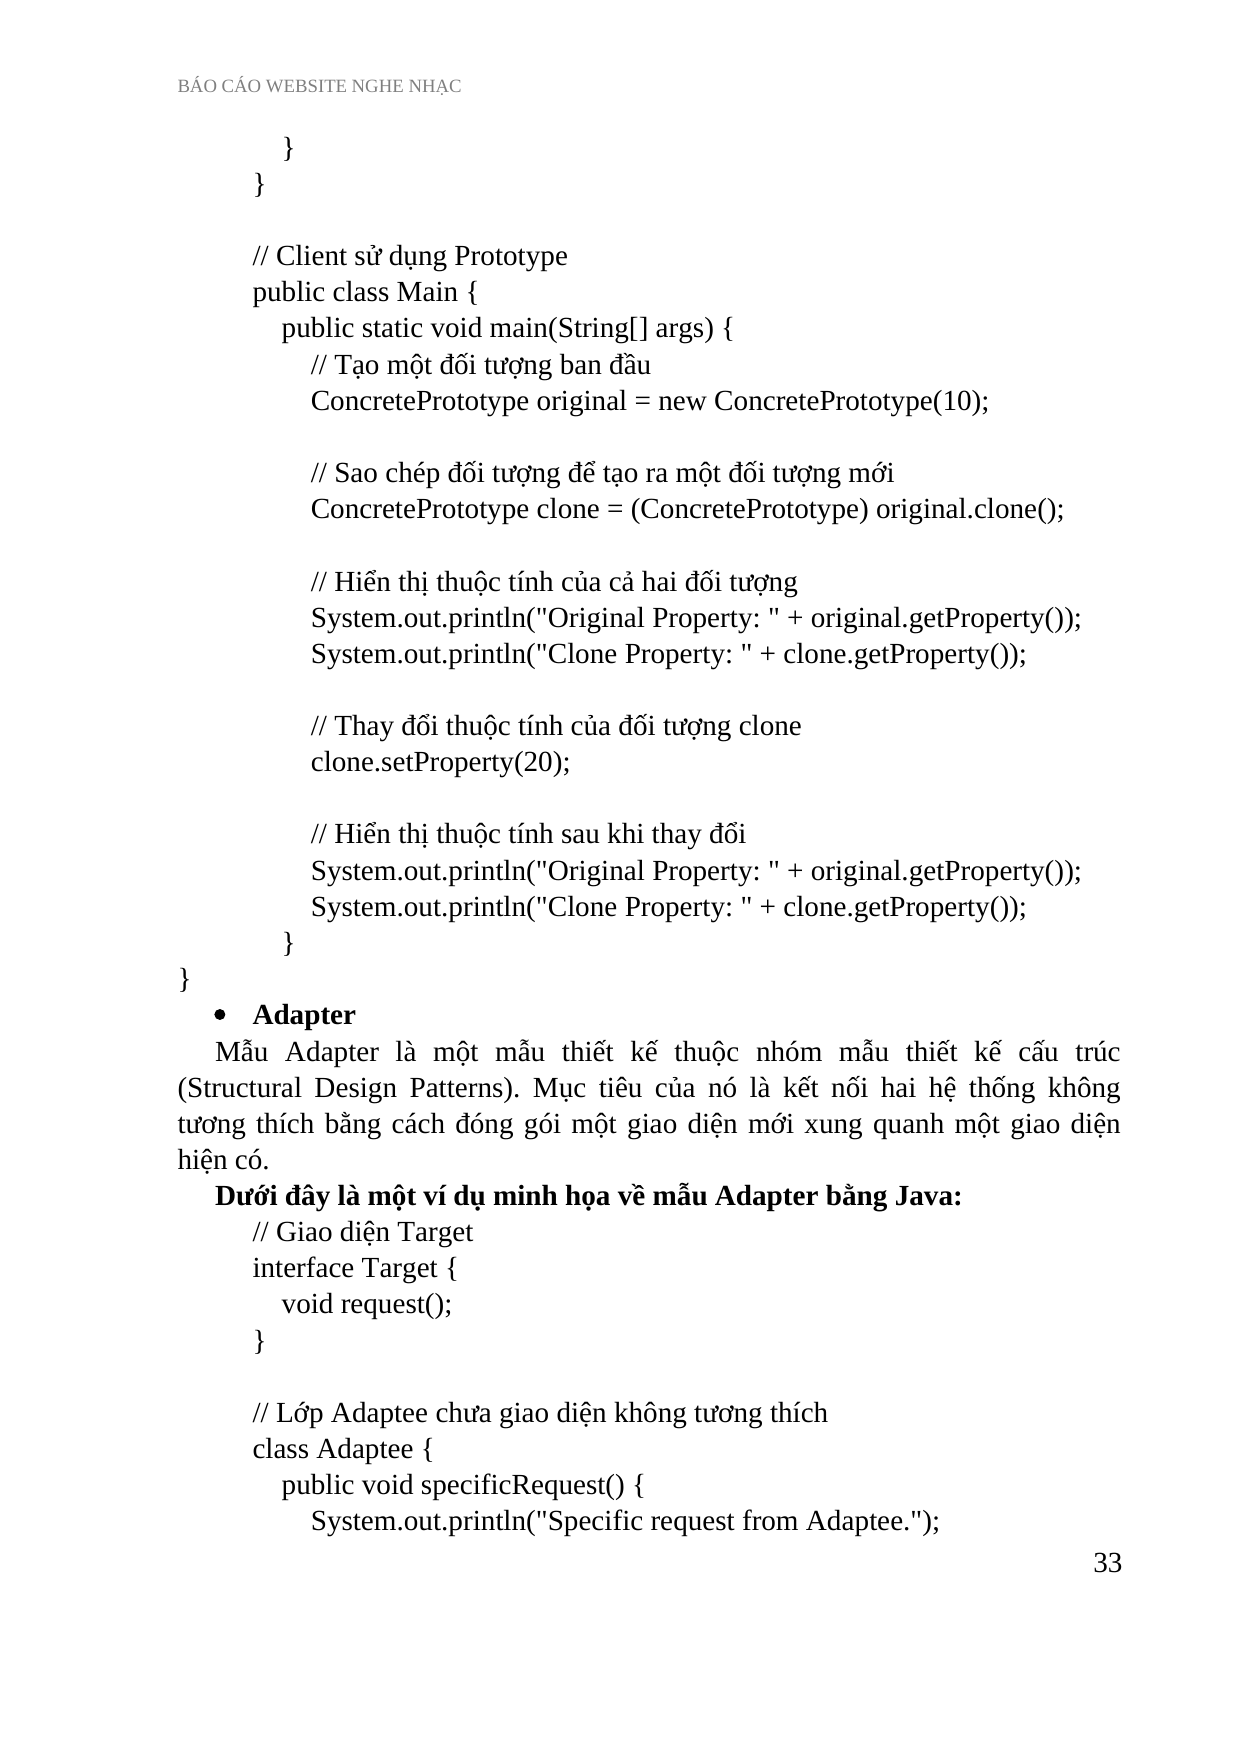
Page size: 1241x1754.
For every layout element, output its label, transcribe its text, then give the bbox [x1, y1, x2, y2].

list ConcretePrototype original = new ConcretePrototype(10); [252, 383, 1122, 416]
list System.out.println("Original Property: " + original.getProperty()); [252, 853, 1122, 886]
list // Tạo một đối tượng ban đầu [252, 347, 1122, 380]
list // Thay đổi thuộc tính của đối tượng clone [252, 708, 1122, 742]
list public static void main(String[] args) { [252, 311, 1122, 344]
list interface Target { [252, 1251, 1122, 1284]
list // Giao diện Target [252, 1214, 1122, 1248]
list public class Main { [252, 274, 1122, 308]
list } [252, 130, 1122, 163]
list } [252, 925, 1122, 959]
list Mẫu Adapter là một mẫu thiết kế thuộc nhóm mẫu thiết kế cấu trúc (Structural Design Patterns). Mục tiêu của nó là kết nối hai hệ thống không tương thích bằng cách đóng gói một giao diện mới xung quanh một giao diện hiện có. [177, 1034, 1122, 1176]
list System.out.println("Original Property: " + original.getProperty()); [252, 600, 1122, 633]
list clone.setProperty(20); [252, 744, 1122, 778]
list Dưới đây là một ví dụ minh họa về mẫu Adapter bằng Java: [177, 1178, 1122, 1212]
list } [252, 1323, 1122, 1356]
list ConcretePrototype clone = (ConcretePrototype) original.clone(); [252, 491, 1122, 525]
list Adapter [215, 997, 1122, 1031]
list // Client sử dụng Prototype [252, 238, 1122, 272]
list // Hiển thị thuộc tính sau khi thay đổi [252, 817, 1122, 850]
list } [252, 166, 1122, 199]
list System.out.println("Clone Property: " + clone.getProperty()); [252, 889, 1122, 922]
list public void specificRequest() { [252, 1467, 1122, 1501]
list void request(); [252, 1287, 1122, 1320]
list class Adaptee { [252, 1431, 1122, 1465]
list // Lớp Adaptee chưa giao diện không tương thích [252, 1395, 1122, 1429]
list // Sao chép đối tượng để tạo ra một đối tượng mới [252, 455, 1122, 489]
list System.out.println("Clone Property: " + clone.getProperty()); [252, 636, 1122, 669]
list // Hiển thị thuộc tính của cả hai đối tượng [252, 564, 1122, 597]
list } [177, 961, 1122, 995]
list System.out.println("Specific request from Adaptee."); [252, 1503, 1122, 1537]
